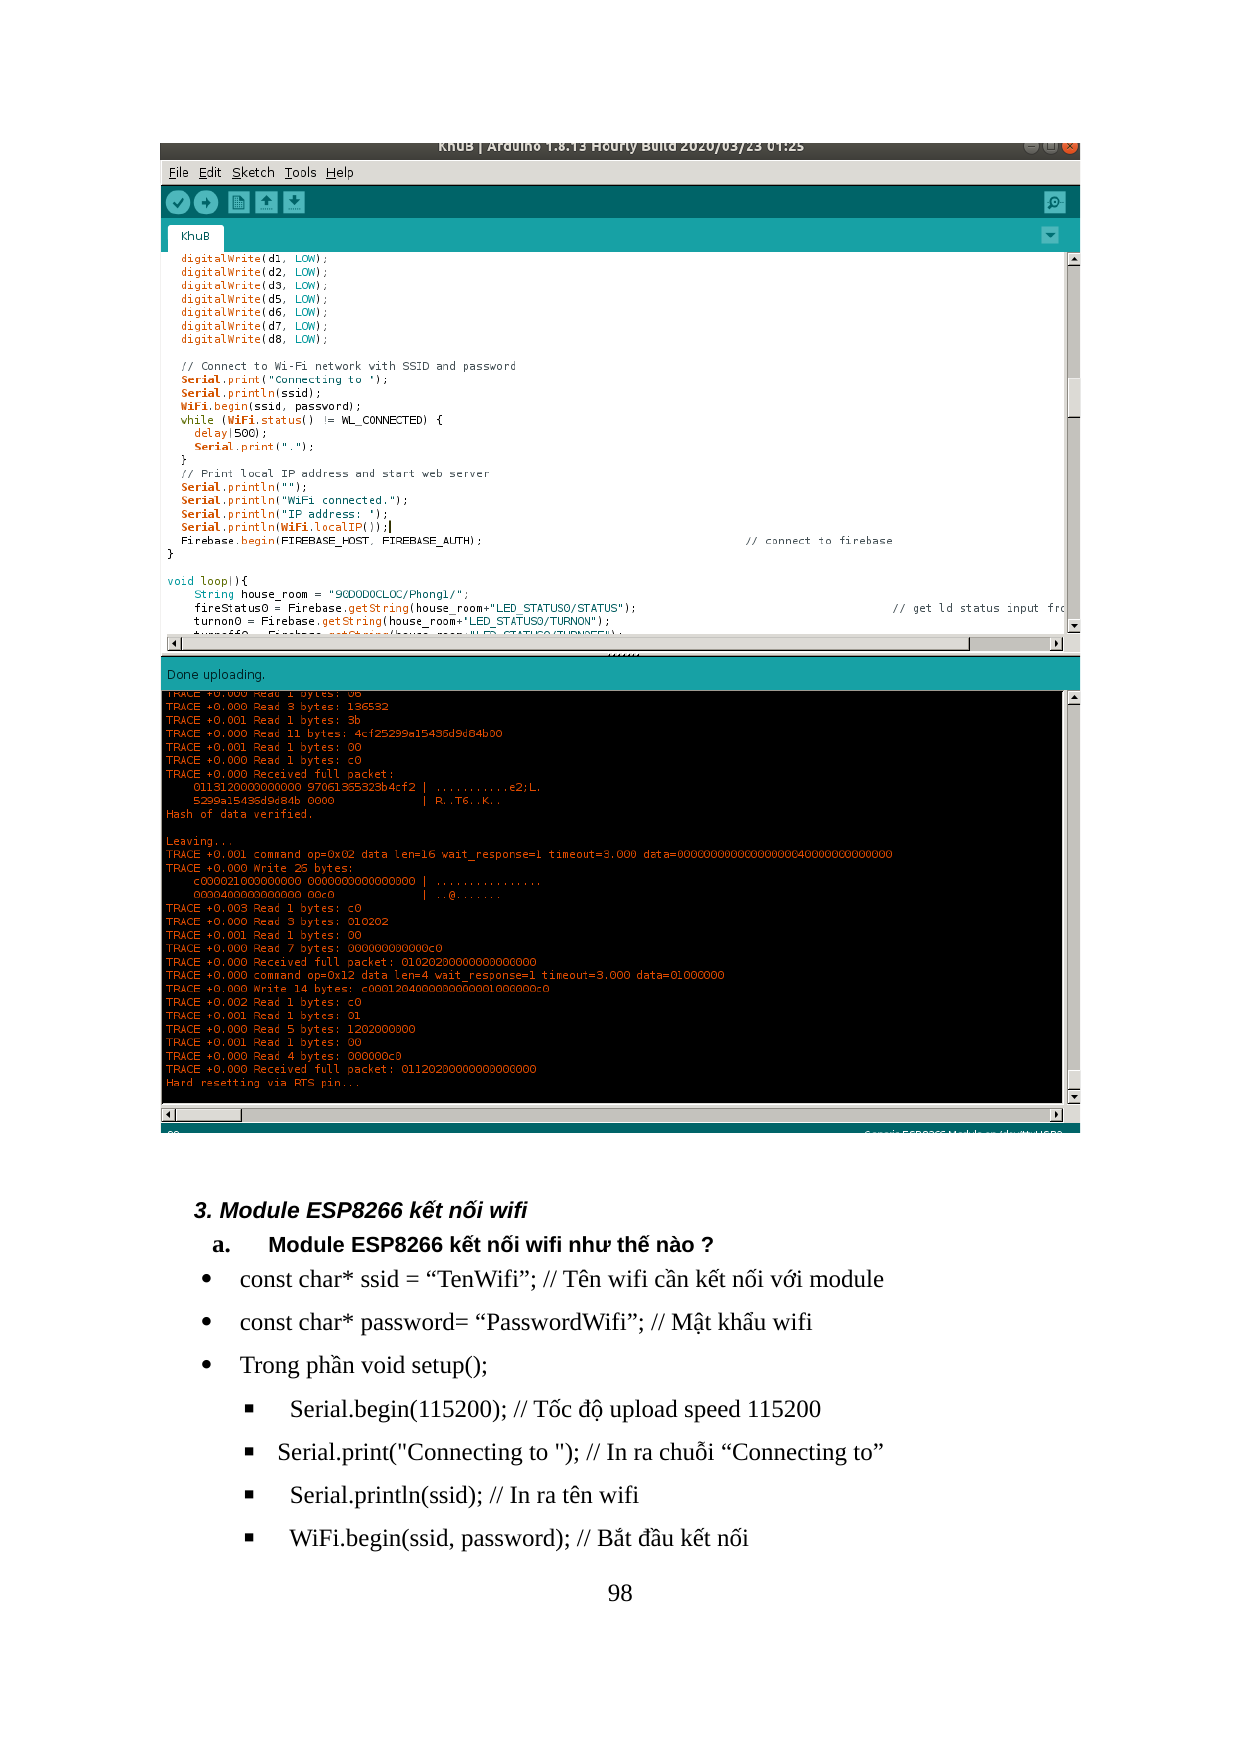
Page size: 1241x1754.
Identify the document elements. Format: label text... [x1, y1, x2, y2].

list Trong phần void setup(); [202, 1351, 1122, 1379]
list const char* ssid = “TenWifi”; // Tên wifi cần kết nối với module [202, 1264, 1122, 1293]
picture [160, 143, 1081, 1133]
list WiFi.begin(ssid, password); // Bắt đầu kết nối [239, 1523, 1122, 1552]
list Serial.print("Connecting to "); // In ra chuỗi “Connecting to” [239, 1437, 1122, 1466]
list Serial.println(ssid); // In ra tên wifi [239, 1480, 1122, 1509]
subtitle Module ESP8266 kết nối wifi [156, 1197, 1122, 1223]
subtitle Module ESP8266 kết nối wifi như thế nào ? [156, 1229, 1122, 1258]
list Serial.begin(115200); // Tốc độ upload speed 115200 [239, 1394, 1122, 1422]
list const char* password= “PasswordWifi”; // Mật khẩu wifi [202, 1307, 1122, 1336]
